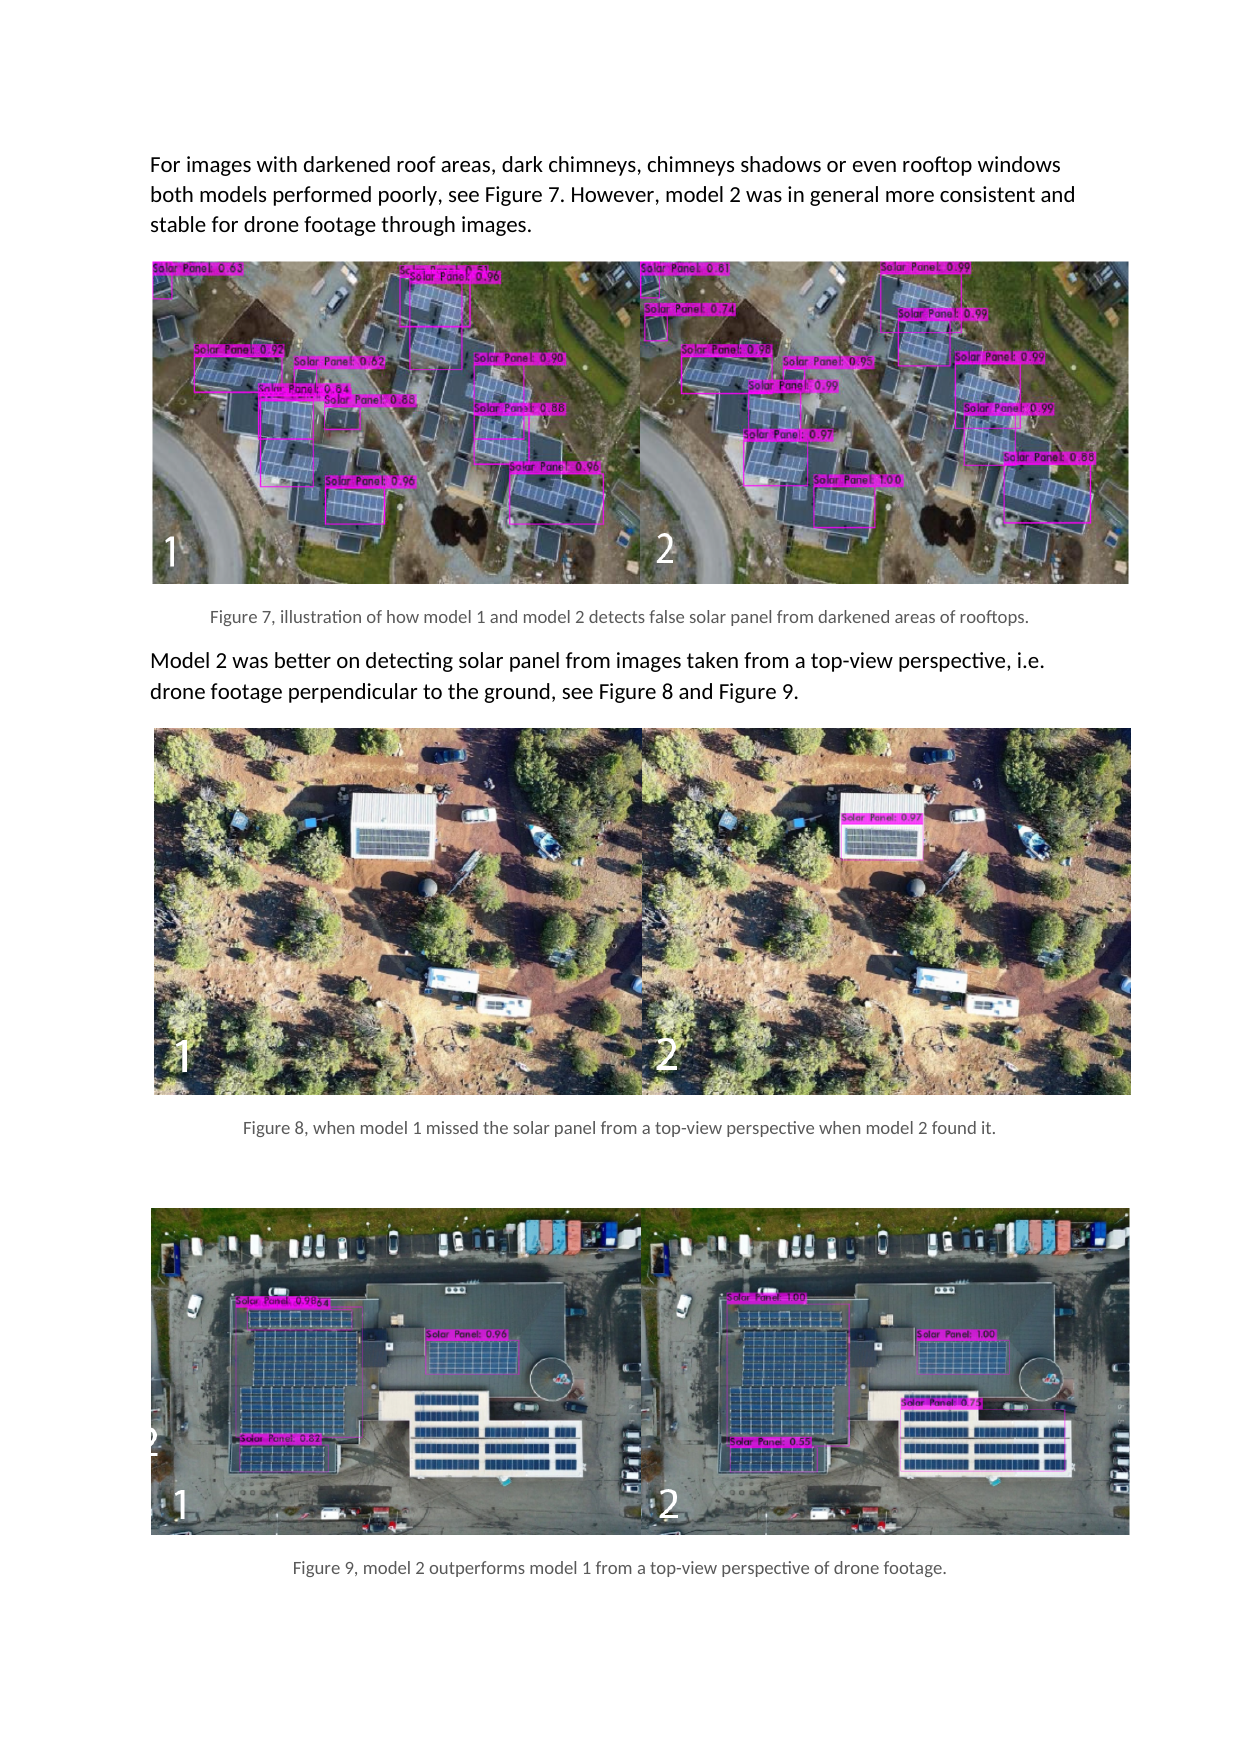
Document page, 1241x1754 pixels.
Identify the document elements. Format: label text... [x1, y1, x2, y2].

picture [150, 723, 1134, 1097]
text Figure 9, model 2 outperforms model 1 from a top-view perspective of drone footage. [150, 1556, 1090, 1579]
text Model 2 was better on detecting solar panel from images taken from a top-view perspective, i.e. drone footage perpendicular to the ground, see Figure 8 and Figure 9. [150, 647, 1090, 705]
picture [150, 257, 1131, 587]
text Figure 8, when model 1 missed the solar panel from a top-view perspective when model 2 found it. [150, 1116, 1090, 1139]
text Figure 7, illustration of how model 1 and model 2 detects false solar panel from darkened areas of rooftops. [150, 605, 1090, 628]
text For images with darkened roof areas, dark chimneys, chimneys shadows or even rooftop windows both models performed poorly, see Figure 7. However, model 2 was in general more consistent and stable for drone footage through images. [150, 150, 1090, 238]
picture [150, 1204, 1133, 1537]
